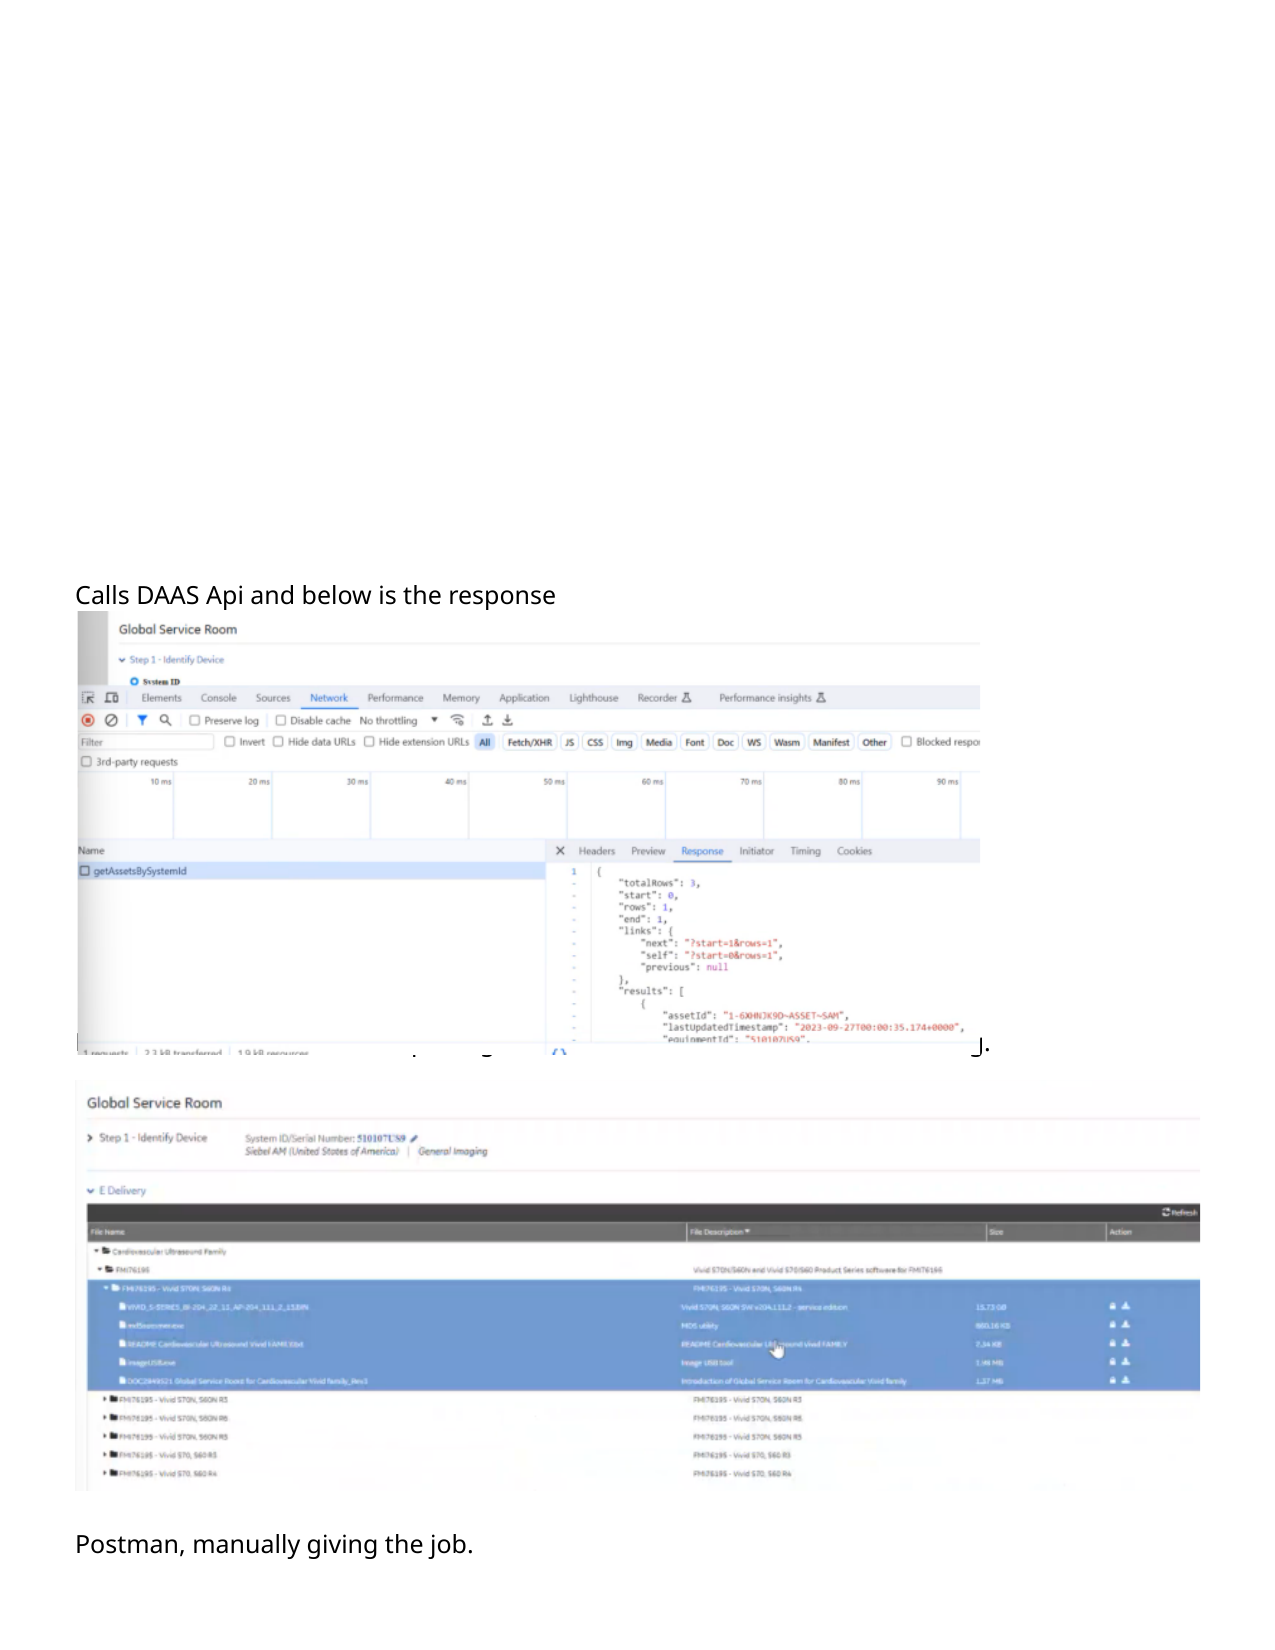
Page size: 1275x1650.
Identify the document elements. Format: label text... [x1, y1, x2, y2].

picture [77, 611, 981, 1055]
text Calls DAAS Api and below is the response [75, 577, 1200, 612]
text Postman, manually giving the job. [75, 1527, 1200, 1561]
text RE and FE can download the packages in the GSR and use for troubleshooting. [75, 1024, 1200, 1058]
picture [75, 1080, 1200, 1491]
